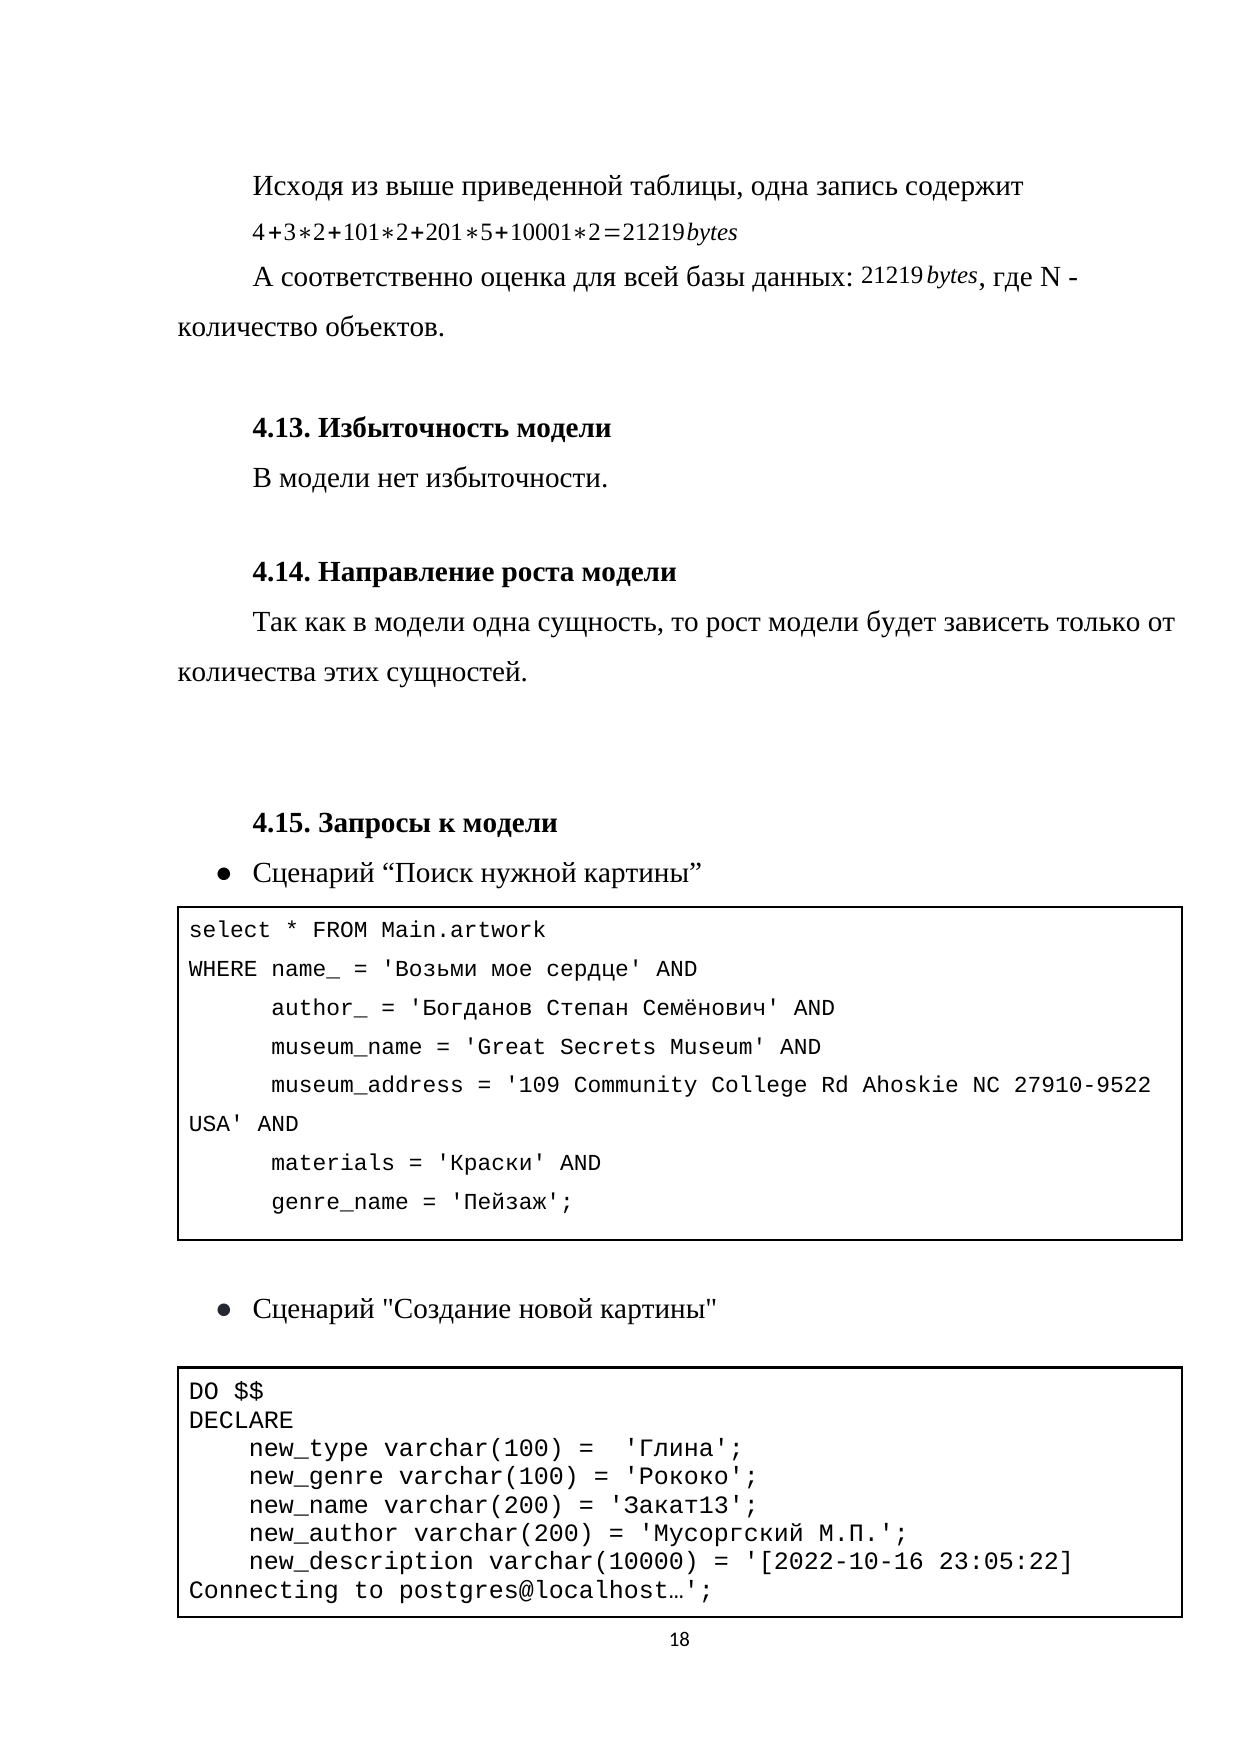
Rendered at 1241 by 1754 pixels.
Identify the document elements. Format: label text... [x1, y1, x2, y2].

list Сценарий "Создание новой картины" [215, 1291, 1181, 1325]
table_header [179, 1369, 1181, 1616]
text Исходя из выше приведенной таблицы, одна запись содержит [177, 168, 1181, 202]
list Сценарий “Поиск нужной картины” [215, 856, 1181, 889]
text А соответственно оценка для всей базы данных: , где N - количество объектов. [177, 259, 1181, 343]
text Так как в модели одна сущность, то рост модели будет зависеть только от количества этих сущностей. [177, 604, 1181, 688]
text В модели нет избыточности. [177, 460, 1181, 494]
text 4.13. Избыточность модели [177, 410, 1181, 443]
table_header select * FROM Main.artwork WHERE name_ = 'Возьми мое сердце' AND author_ = 'Богданов Степан Семёнович' AND museum_name = 'Great Secrets Museum' AND museum_address = '109 Community College Rd Ahoskie NC 27910-9522 USA' AND materials = 'Краски' AND genre_name = 'Пейзаж'; [179, 908, 1181, 1239]
text 4.15. Запросы к модели [177, 805, 1181, 839]
text 4.14. Направление роста модели [177, 554, 1181, 587]
